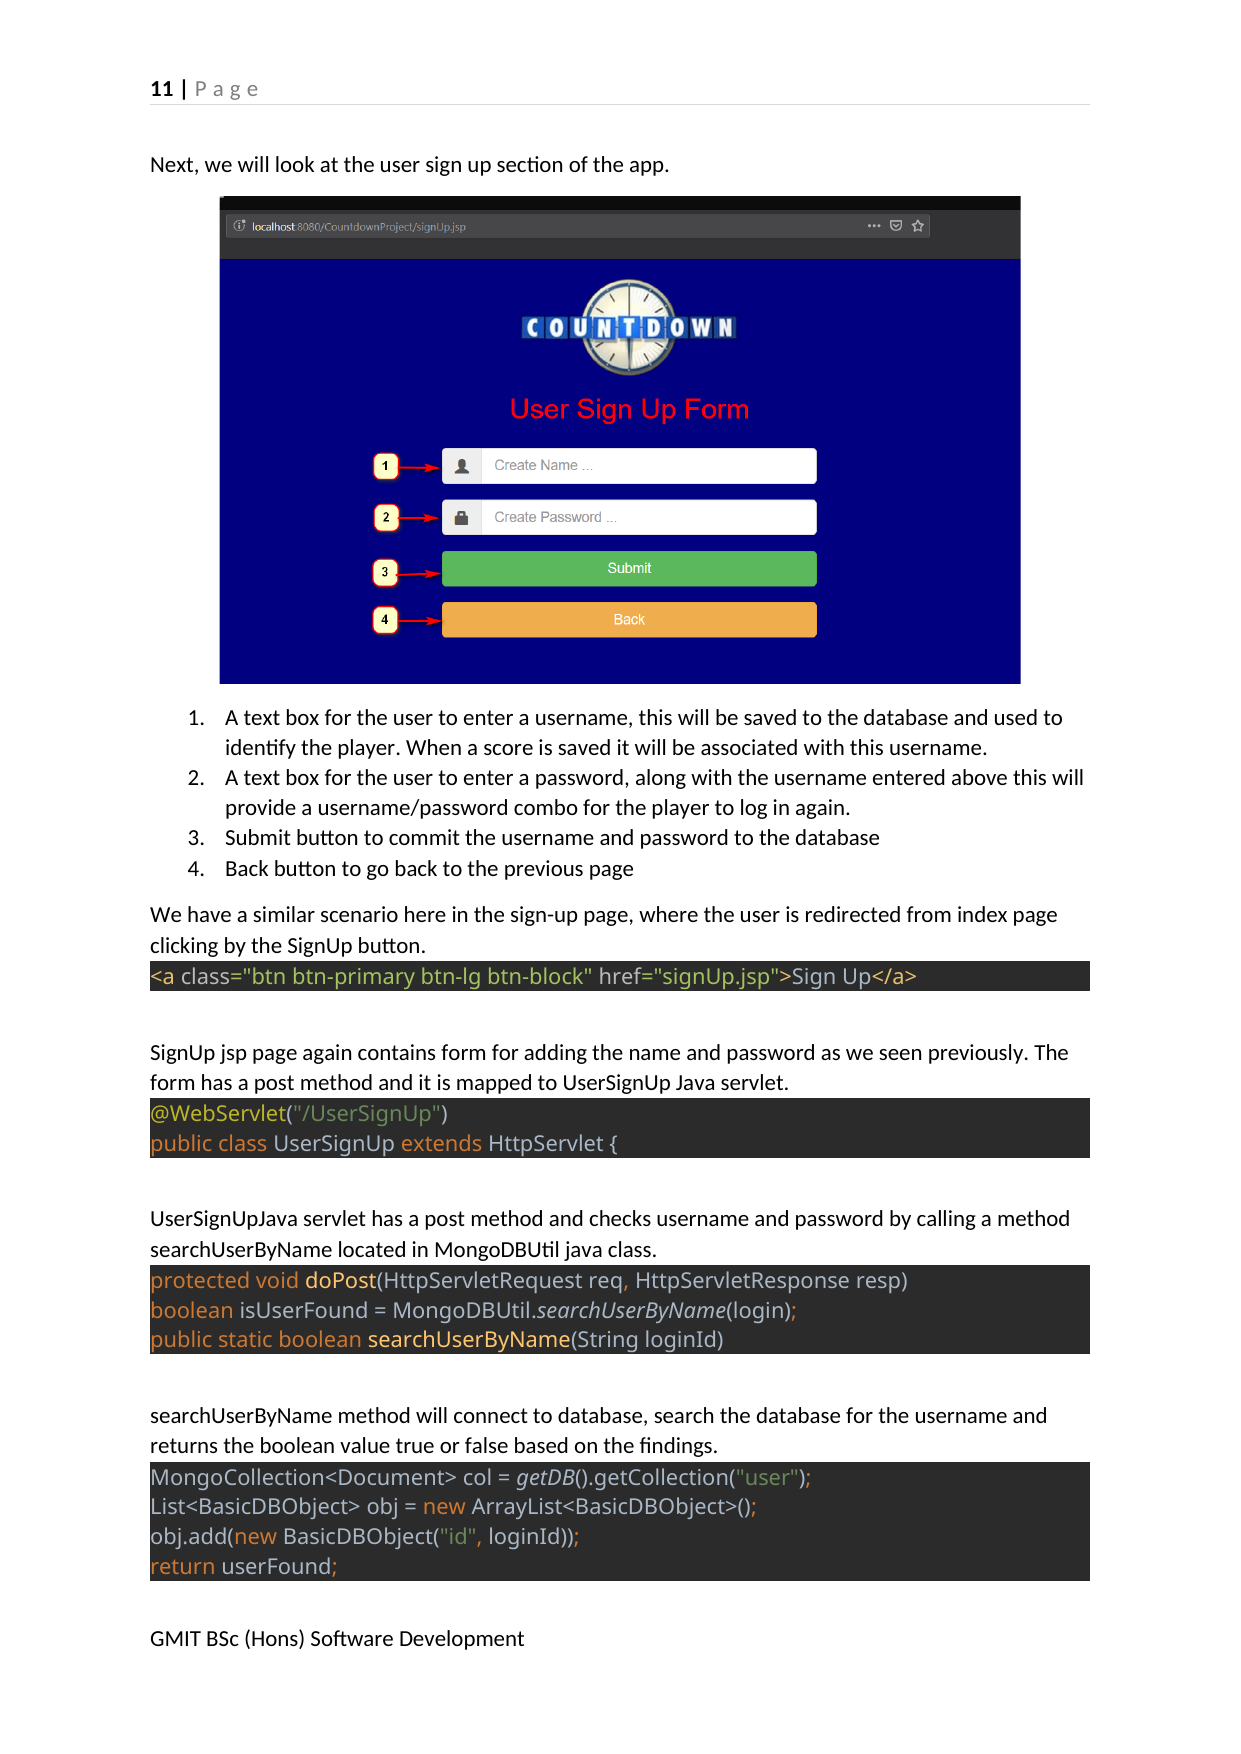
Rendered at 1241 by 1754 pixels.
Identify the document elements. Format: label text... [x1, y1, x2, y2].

text return userFound; [150, 1551, 1090, 1581]
text <a class="btn btn-primary btn-lg btn-block" href="signUp.jsp">Sign Up</a> [150, 961, 1090, 991]
text boolean isUserFound = MongoDBUtil.searchUserByName(login); [150, 1295, 1090, 1324]
text List<BasicDBObject> obj = new ArrayList<BasicDBObject>(); obj.add(new BasicDBObject("id", loginId)); [150, 1491, 1090, 1551]
text @WebServlet("/UserSignUp") public class UserSignUp extends HttpServlet { [150, 1098, 1090, 1158]
list A text box for the user to enter a username, this will be saved to the database and used to identify the player. When a score is saved it will be associated with this username. [187, 703, 1090, 761]
text protected void doPost(HttpServletRequest req, HttpServletResponse resp) [150, 1265, 1090, 1295]
text public static boolean searchUserByName(String loginId) [150, 1324, 1090, 1354]
text MongoCollection<Document> col = getDB().getCollection("user"); [150, 1462, 1090, 1491]
text UserSignUpJava servlet has a post method and checks username and password by calling a method searchUserByName located in MongoDBUtil java class. [150, 1204, 1090, 1263]
list A text box for the user to enter a password, along with the username entered above this will provide a username/password combo for the player to log in again. [187, 763, 1090, 821]
text searchUserByName method will connect to database, search the database for the username and returns the boolean value true or false based on the findings. [150, 1401, 1090, 1459]
list Submit button to commit the username and password to the database [187, 823, 1090, 851]
text We have a similar scenario here in the sign-up page, where the user is redirected from index page clicking by the SignUp button. [150, 901, 1090, 959]
text SignUp jsp page again contains form for adding the name and password as we seen previously. The form has a post method and it is mapped to UserSignUp Java servlet. [150, 1038, 1090, 1096]
list Back button to go back to the previous page [187, 854, 1090, 882]
picture [219, 196, 1021, 684]
text Next, we will look at the user sign up section of the app. [150, 150, 1090, 178]
